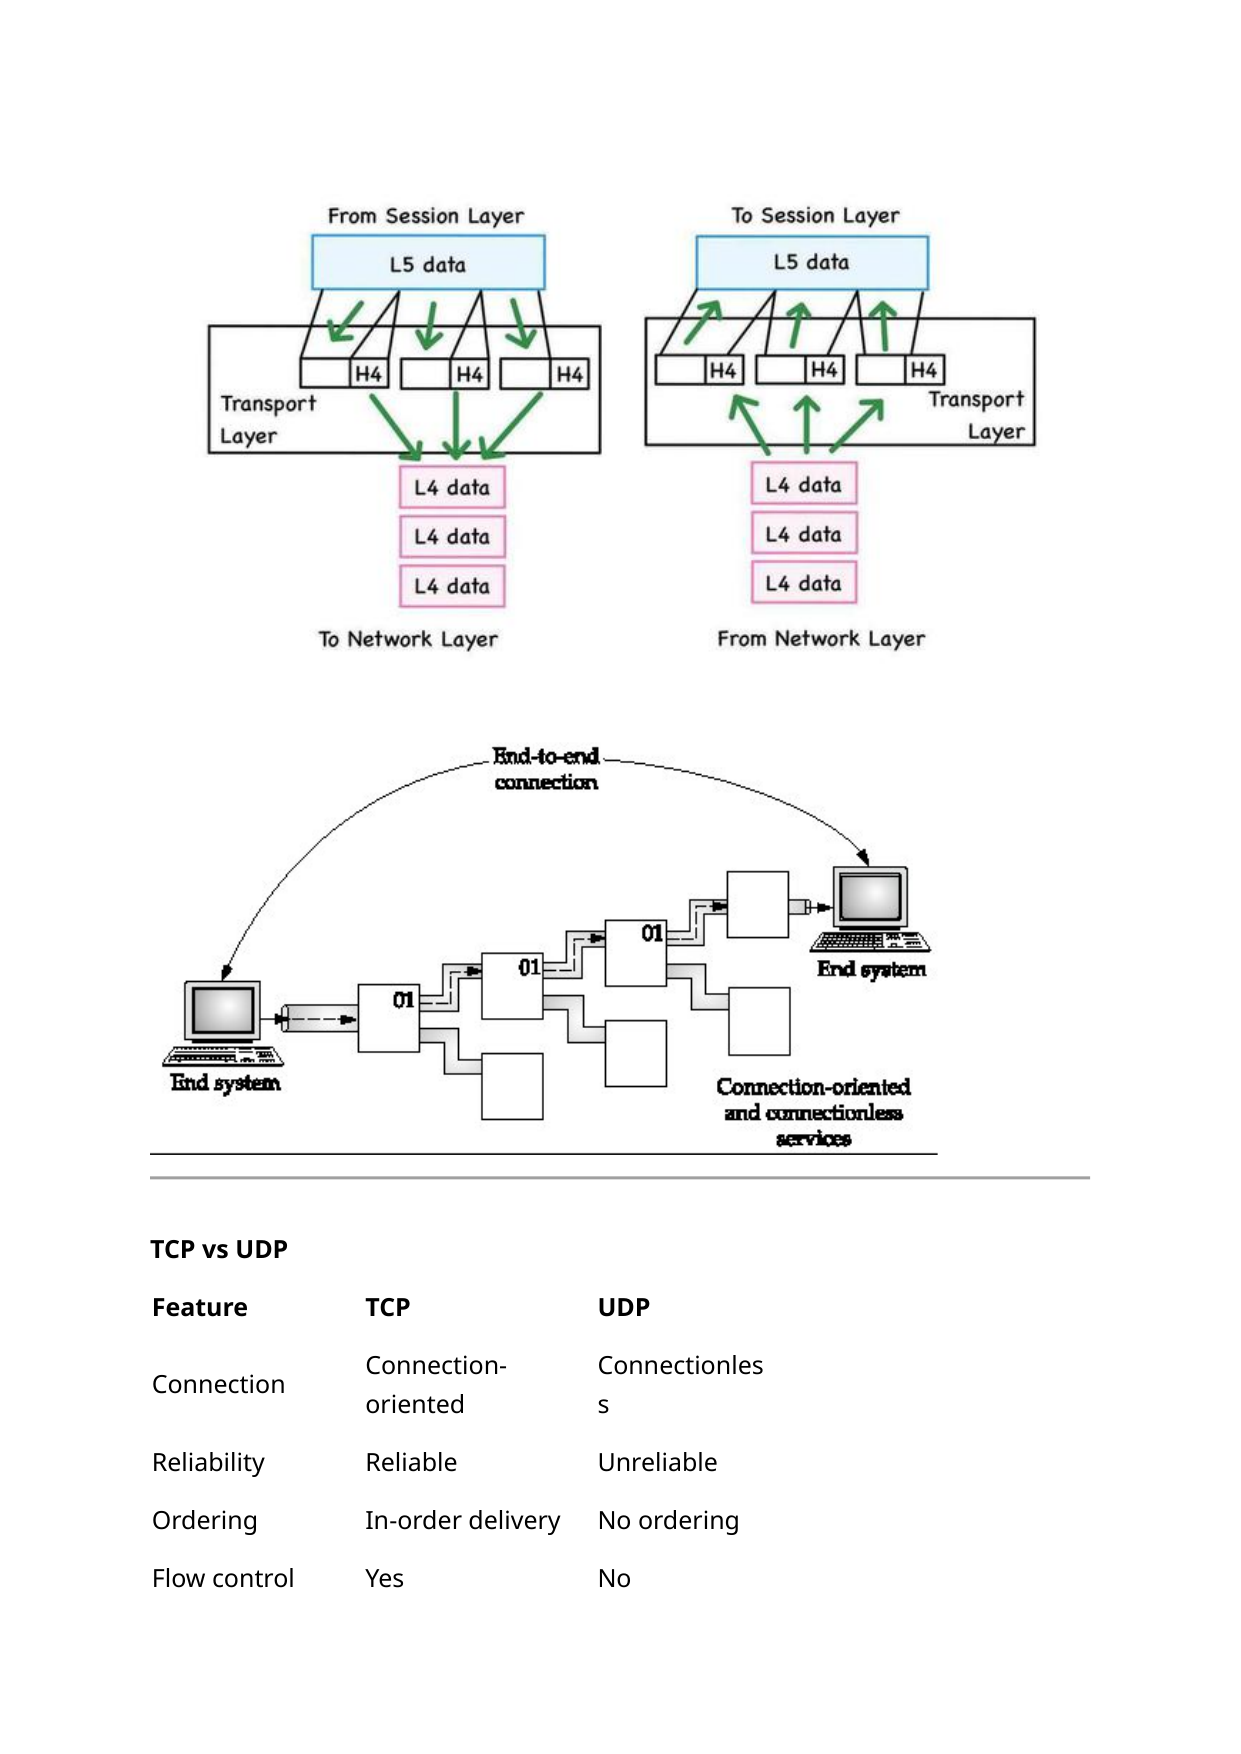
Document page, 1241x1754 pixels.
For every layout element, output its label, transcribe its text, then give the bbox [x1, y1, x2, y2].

picture [150, 150, 1091, 706]
table_header TCP [364, 1288, 596, 1346]
table_cell No ordering [596, 1501, 773, 1559]
table_header UDP [596, 1288, 773, 1346]
table_cell No [596, 1560, 773, 1597]
text TCP vs UDP [150, 1232, 1090, 1266]
table_cell Connectionless [596, 1346, 773, 1443]
table_cell Flow control [150, 1560, 363, 1597]
table_cell Reliability [150, 1443, 363, 1501]
table_cell Reliable [364, 1443, 596, 1501]
table_cell Connection-oriented [364, 1346, 596, 1443]
table_cell Unreliable [596, 1443, 773, 1501]
table_header Feature [150, 1288, 363, 1346]
picture [150, 727, 938, 1155]
table_cell Connection [150, 1346, 363, 1443]
table_cell In-order delivery [364, 1501, 596, 1559]
table_cell Ordering [150, 1501, 363, 1559]
table_cell Yes [364, 1560, 596, 1597]
